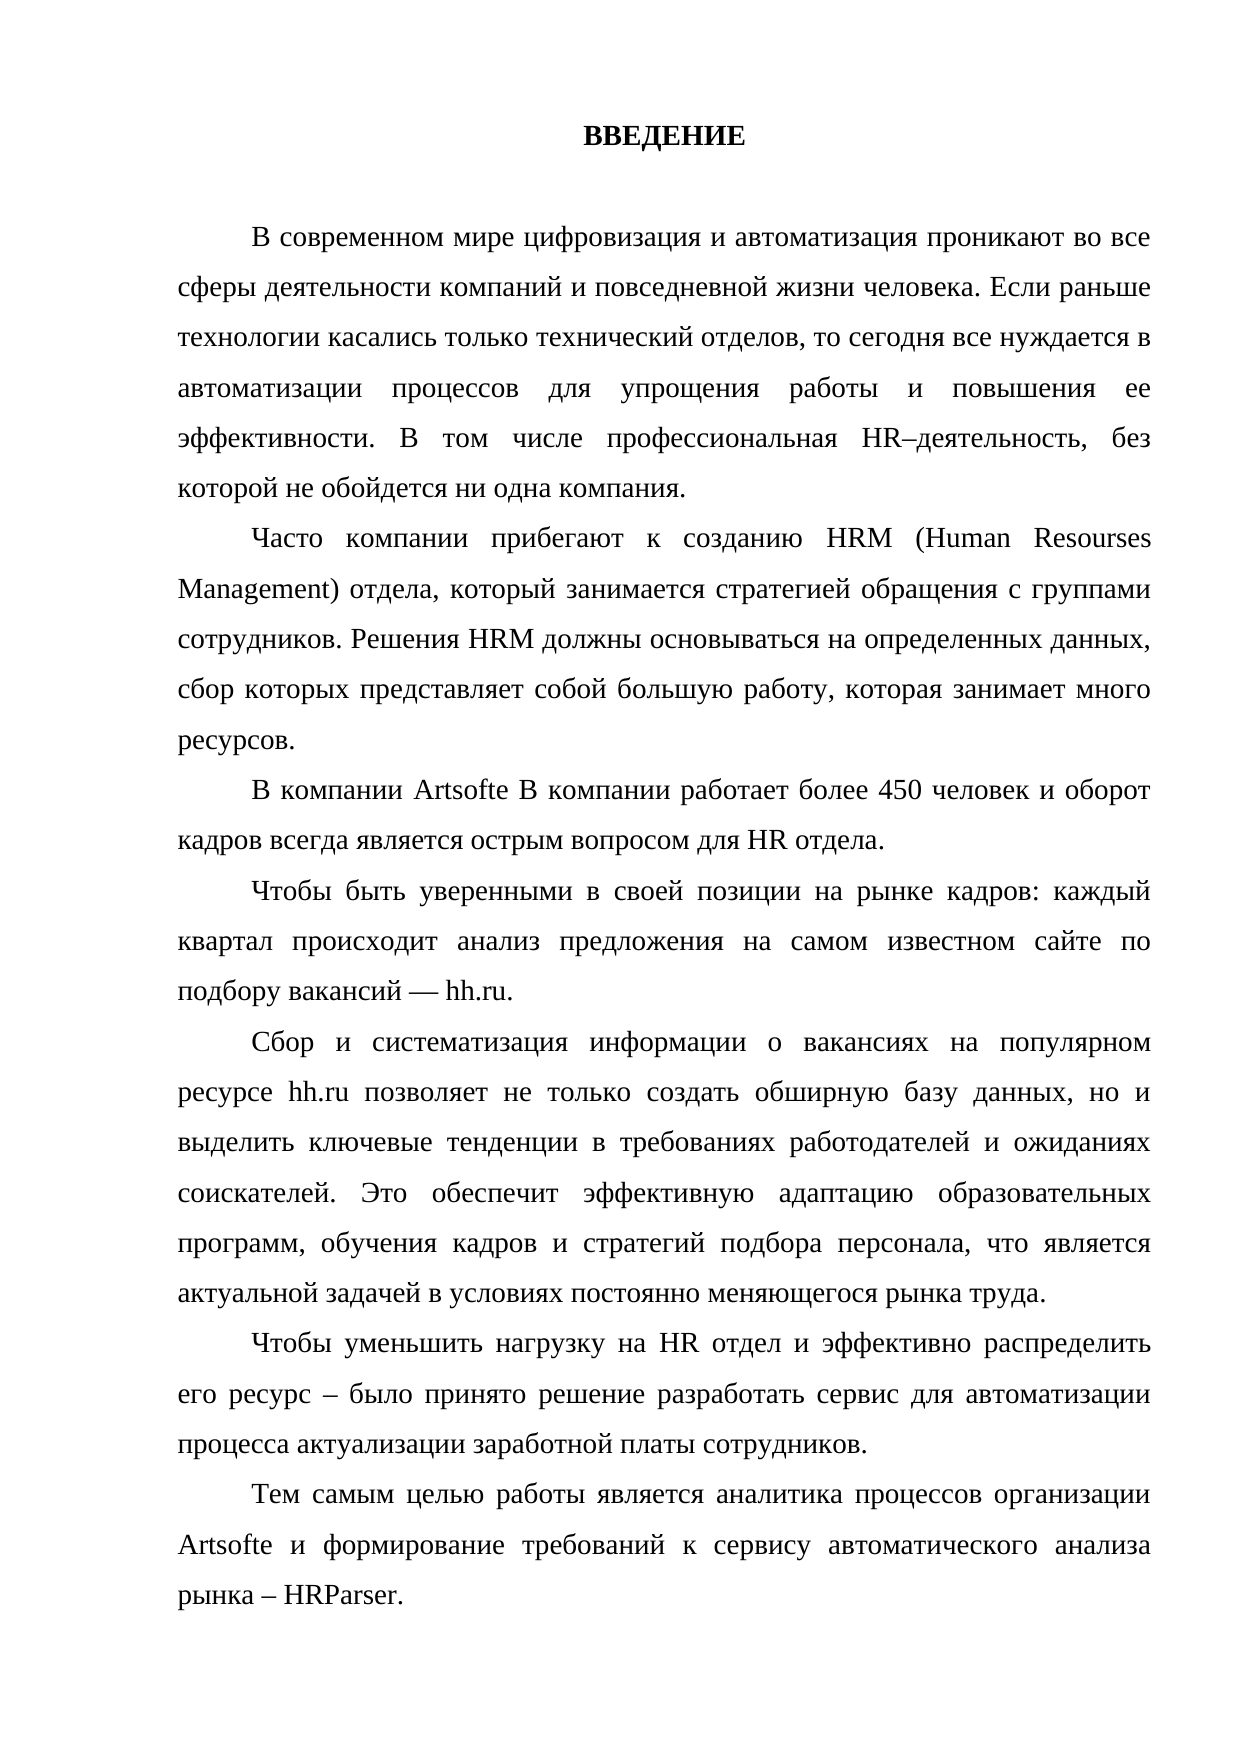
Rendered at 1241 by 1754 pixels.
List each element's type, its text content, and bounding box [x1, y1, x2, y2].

subtitle ВВЕДЕНИЕ [177, 118, 1152, 152]
text Часто компании прибегают к созданию HRM (Human Resourses Management) отдела, который занимается стратегией обращения с группами сотрудников. Решения HRM должны основываться на определенных данных, сбор которых представляет собой большую работу, которая занимает много ресурсов. [177, 521, 1152, 755]
text Сбор и систематизация информации о вакансиях на популярном ресурсе hh.ru позволяет не только создать обширную базу данных, но и выделить ключевые тенденции в требованиях работодателей и ожиданиях соискателей. Это обеспечит эффективную адаптацию образовательных программ, обучения кадров и стратегий подбора персонала, что является актуальной задачей в условиях постоянно меняющегося рынка труда. [177, 1024, 1152, 1309]
text Чтобы уменьшить нагрузку на HR отдел и эффективно распределить его ресурс – было принято решение разработать сервис для автоматизации процесса актуализации заработной платы сотрудников. [177, 1326, 1152, 1460]
text В современном мире цифровизация и автоматизация проникают во все сферы деятельности компаний и повседневной жизни человека. Если раньше технологии касались только технический отделов, то сегодня все нуждается в автоматизации процессов для упрощения работы и повышения ее эффективности. В том числе профессиональная HR–деятельность, без которой не обойдется ни одна компания. [177, 219, 1152, 504]
text В компании Artsofte В компании работает более 450 человек и оборот кадров всегда является острым вопросом для HR отдела. [177, 772, 1152, 856]
text Чтобы быть уверенными в своей позиции на рынке кадров: каждый квартал происходит анализ предложения на самом известном сайте по подбору вакансий — hh.ru. [177, 873, 1152, 1007]
text Тем самым целью работы является аналитика процессов организации Artsofte и формирование требований к сервису автоматического анализа рынка – HRParser. [177, 1477, 1152, 1611]
